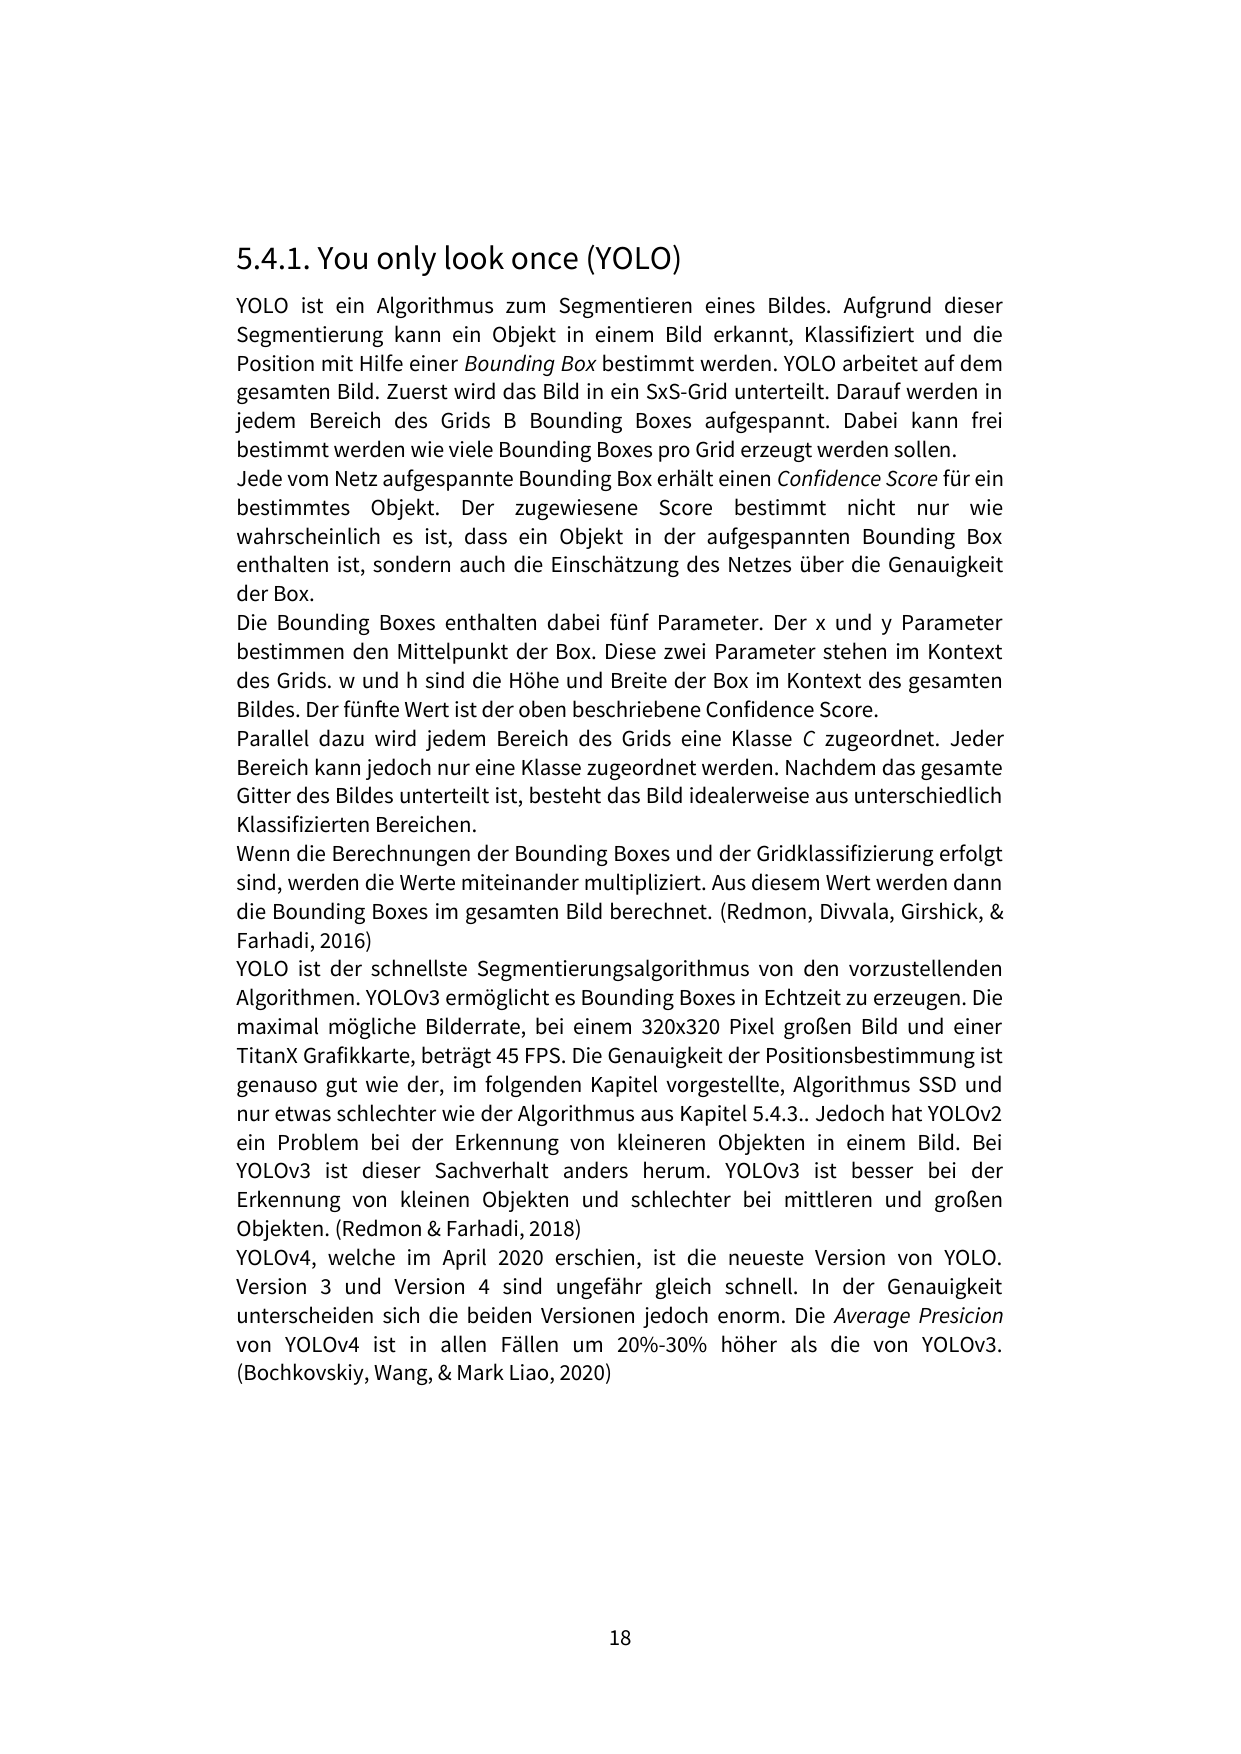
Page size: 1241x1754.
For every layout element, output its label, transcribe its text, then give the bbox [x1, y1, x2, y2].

list YOLO ist ein Algorithmus zum Segmentieren eines Bildes. Aufgrund dieser Segmentierung kann ein Objekt in einem Bild erkannt, Klassifiziert und die Position mit Hilfe einer Bounding Box bestimmt werden. YOLO arbeitet auf dem gesamten Bild. Zuerst wird das Bild in ein SxS-Grid unterteilt. Darauf werden in jedem Bereich des Grids B Bounding Boxes aufgespannt. Dabei kann frei bestimmt werden wie viele Bounding Boxes pro Grid erzeugt werden sollen. [236, 291, 1004, 464]
list Wenn die Berechnungen der Bounding Boxes und der Gridklassifizierung erfolgt sind, werden die Werte miteinander multipliziert. Aus diesem Wert werden dann die Bounding Boxes im gesamten Bild berechnet. [236, 839, 1004, 954]
list Jede vom Netz aufgespannte Bounding Box erhält einen Confidence Score für ein bestimmtes Objekt. Der zugewiesene Score bestimmt nicht nur wie wahrscheinlich es ist, dass ein Objekt in der aufgespannten Bounding Box enthalten ist, sondern auch die Einschätzung des Netzes über die Genauigkeit der Box. [236, 464, 1004, 608]
list Parallel dazu wird jedem Bereich des Grids eine Klasse C zugeordnet. Jeder Bereich kann jedoch nur eine Klasse zugeordnet werden. Nachdem das gesamte Gitter des Bildes unterteilt ist, besteht das Bild idealerweise aus unterschiedlich Klassifizierten Bereichen. [236, 723, 1004, 839]
list Die Bounding Boxes enthalten dabei fünf Parameter. Der x und y Parameter bestimmen den Mittelpunkt der Box. Diese zwei Parameter stehen im Kontext des Grids. w und h sind die Höhe und Breite der Box im Kontext des gesamten Bildes. Der fünfte Wert ist der oben beschriebene Confidence Score. [236, 608, 1004, 723]
subtitle 5.4.1. You only look once (YOLO) [236, 236, 1004, 278]
list YOLOv4, welche im April 2020 erschien, ist die neueste Version von YOLO. Version 3 und Version 4 sind ungefähr gleich schnell. In der Genauigkeit unterscheiden sich die beiden Versionen jedoch enorm. Die Average Presicion von YOLOv4 ist in allen Fällen um 20%-30% höher als die von YOLOv3. [236, 1243, 1004, 1387]
list YOLO ist der schnellste Segmentierungsalgorithmus von den vorzustellenden Algorithmen. YOLOv3 ermöglicht es Bounding Boxes in Echtzeit zu erzeugen. Die maximal mögliche Bilderrate, bei einem 320x320 Pixel großen Bild und einer TitanX Grafikkarte, beträgt 45 FPS. Die Genauigkeit der Positionsbestimmung ist genauso gut wie der, im folgenden Kapitel vorgestellte, Algorithmus SSD und nur etwas schlechter wie der Algorithmus aus Kapitel 5.4.3.. Jedoch hat YOLOv2 ein Problem bei der Erkennung von kleineren Objekten in einem Bild. Bei YOLOv3 ist dieser Sachverhalt anders herum. YOLOv3 ist besser bei der Erkennung von kleinen Objekten und schlechter bei mittleren und großen Objekten. [236, 954, 1004, 1243]
